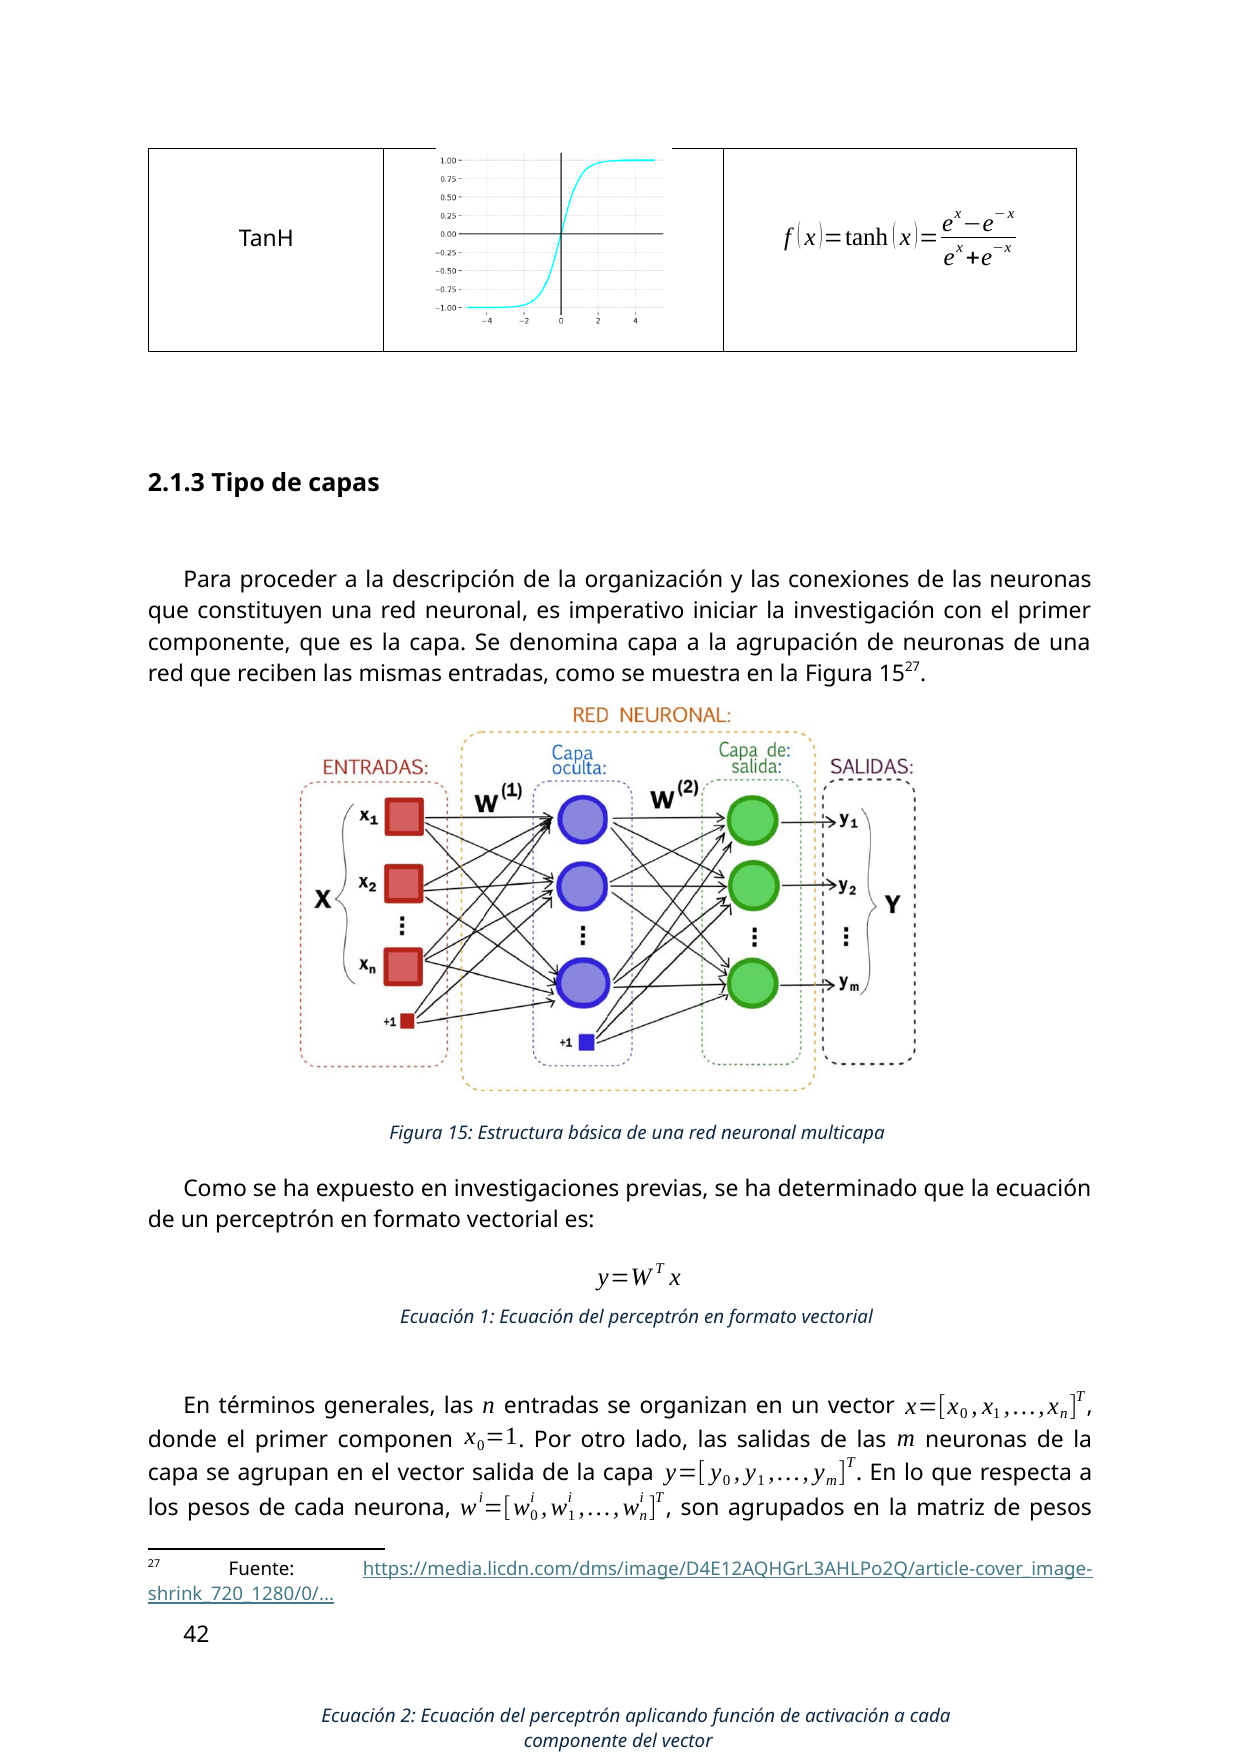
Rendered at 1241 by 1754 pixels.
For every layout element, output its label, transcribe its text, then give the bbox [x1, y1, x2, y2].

table_cell TanH [149, 149, 383, 351]
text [148, 1316, 1092, 1524]
table_cell [724, 149, 1076, 351]
picture [284, 703, 956, 1110]
text Para proceder a la descripción de la organización y las conexiones de las neuronas que constituyen una red neuronal, es imperativo iniciar la investigación con el primer componente, que es la capa. Se denomina capa a la agrupación de neuronas de una red que reciben las mismas entradas, como se muestra en la Figura 15. [148, 563, 1092, 688]
subtitle 2.1.3 Tipo de capas [148, 464, 1092, 498]
table_cell [384, 149, 723, 351]
picture [435, 148, 672, 326]
